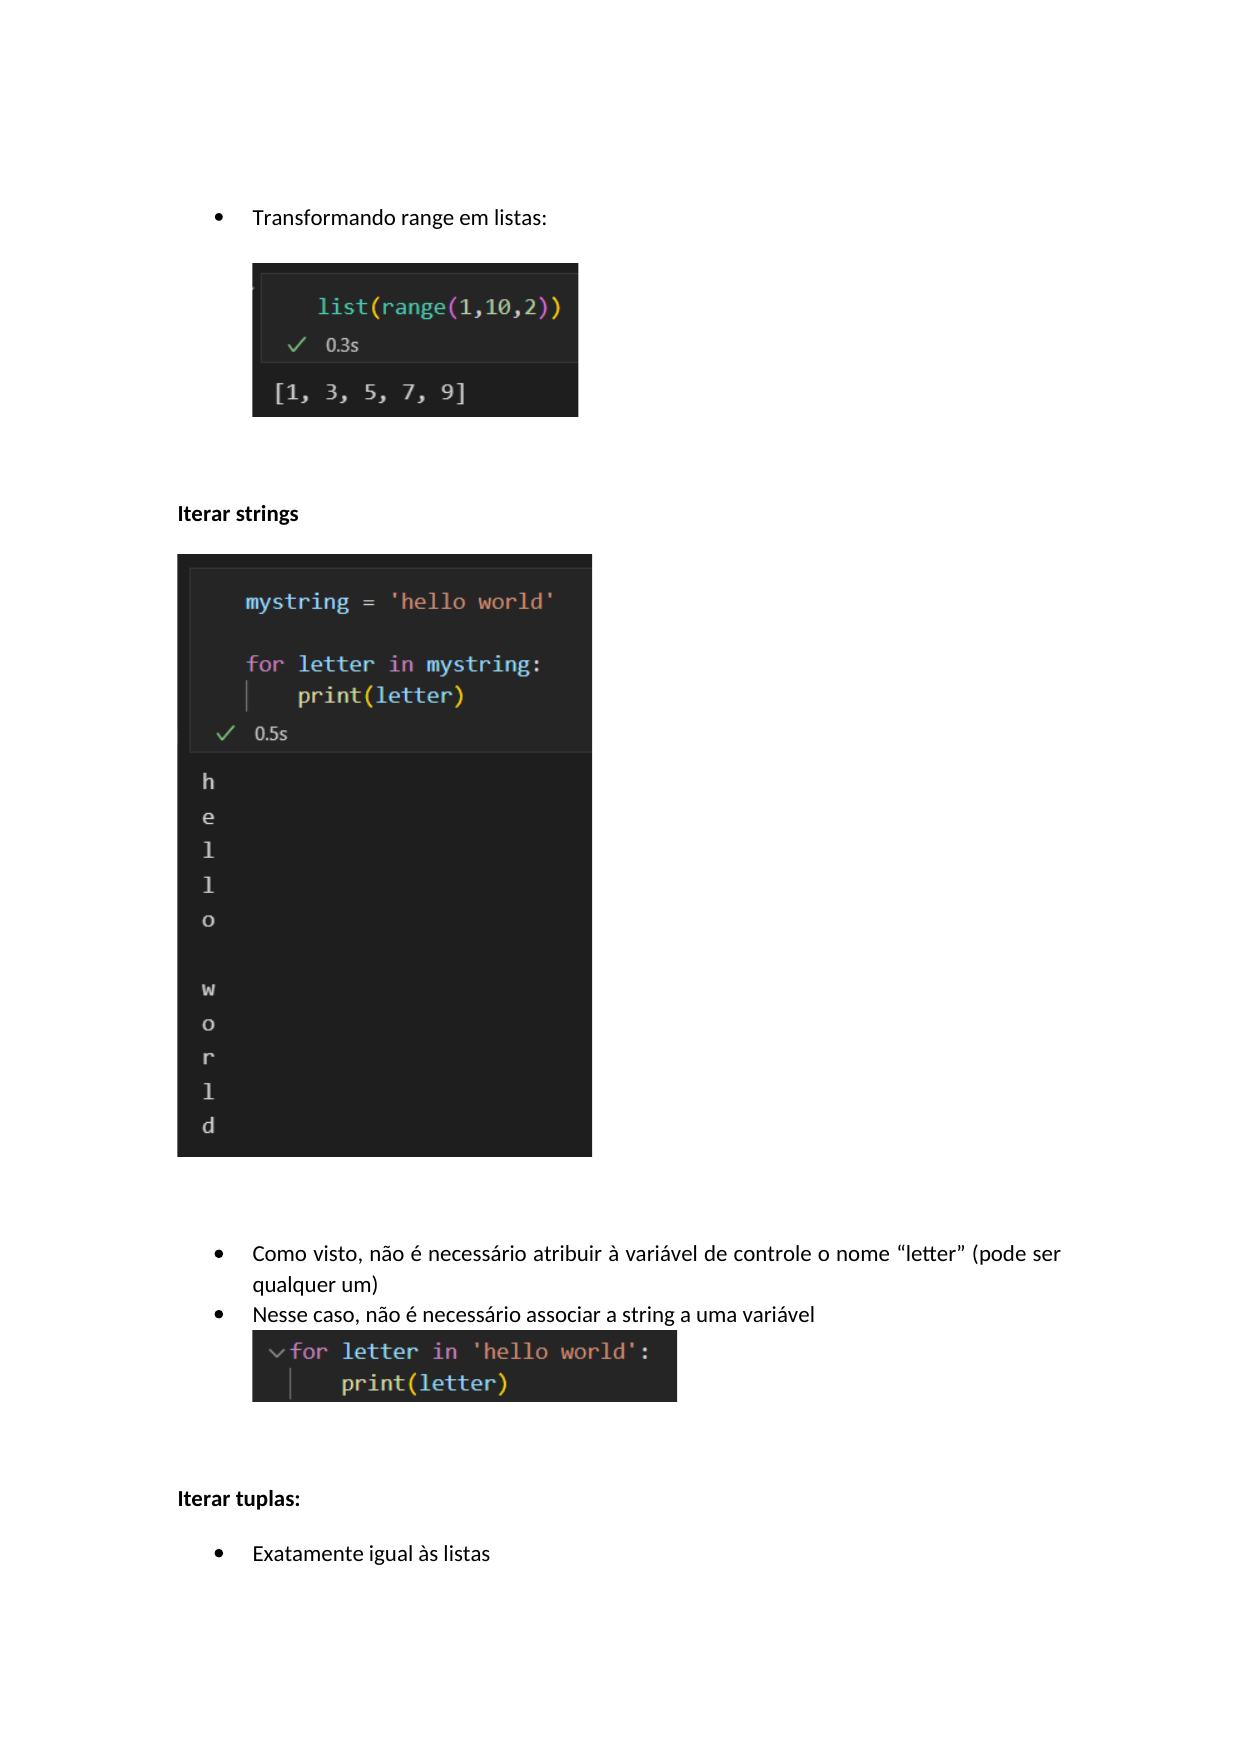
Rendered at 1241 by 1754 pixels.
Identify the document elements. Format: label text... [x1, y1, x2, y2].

picture [252, 1330, 678, 1402]
picture [177, 554, 593, 1157]
list Nesse caso, não é necessário associar a string a uma variável [215, 1300, 1063, 1328]
list Exatamente igual às listas [215, 1539, 1063, 1567]
text Iterar tuplas: [177, 1484, 1063, 1512]
text Iterar strings [177, 499, 1063, 527]
picture [252, 263, 579, 417]
list Transformando range em listas: [215, 203, 1063, 231]
list Como visto, não é necessário atribuir à variável de controle o nome “letter” (pode ser qualquer um) [215, 1239, 1063, 1298]
